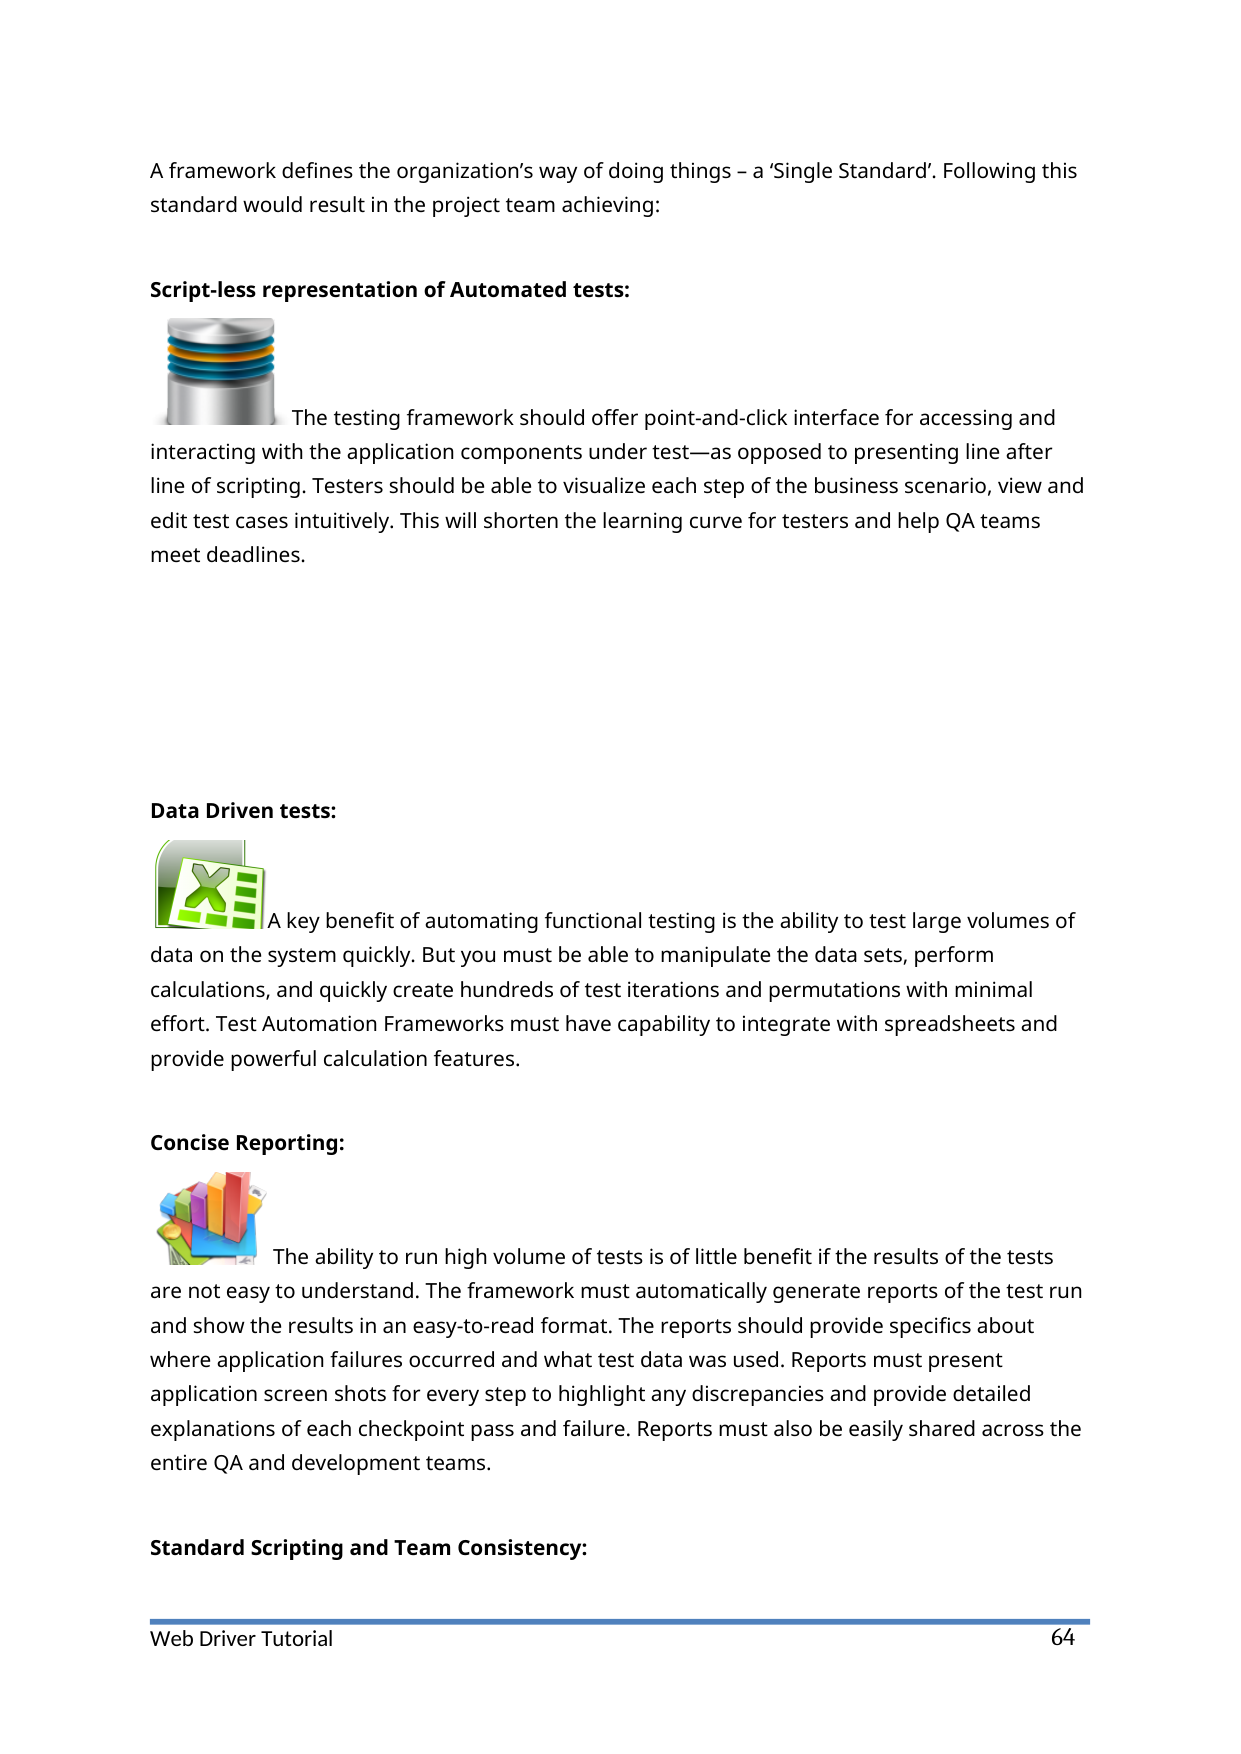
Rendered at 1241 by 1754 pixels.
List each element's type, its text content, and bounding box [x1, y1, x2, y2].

subtitle Concise Reporting: [150, 1106, 1090, 1156]
picture [150, 318, 292, 425]
text The testing framework should offer point-and-click interface for accessing and interacting with the application components under test—as opposed to presenting line after line of scripting. Testers should be able to visualize each step of the business scenario, view and edit test cases intuitively. This will shorten the learning curve for testers and help QA teams meet deadlines. [150, 319, 1090, 569]
subtitle Standard Scripting and Team Consistency: [150, 1511, 1090, 1561]
subtitle Script-less representation of Automated tests: [150, 253, 1090, 303]
text The ability to run high volume of tests is of little benefit if the results of the tests are not easy to understand. The framework must automatically generate reports of the test run and show the results in an easy-to-read format. The reports should provide specifics about where application failures occurred and what test data was used. Reports must present application screen shots for every step to highlight any discrepancies and provide detailed explanations of each checkpoint pass and failure. Reports must also be easily shared across the entire QA and development teams. [150, 1172, 1090, 1477]
text A framework defines the organization’s way of doing things – a ‘Single Standard’. Following this standard would result in the project team achieving: [150, 150, 1090, 219]
picture [150, 1172, 273, 1265]
text A key benefit of automating functional testing is the ability to test large volumes of data on the system quickly. But you must be able to manipulate the data sets, perform calculations, and quickly create hundreds of test iterations and permutations with minimal effort. Test Automation Frameworks must have capability to integrate with spreadsheets and provide powerful calculation features. [150, 841, 1090, 1072]
subtitle Data Driven tests: [150, 775, 1090, 825]
picture [150, 840, 268, 929]
